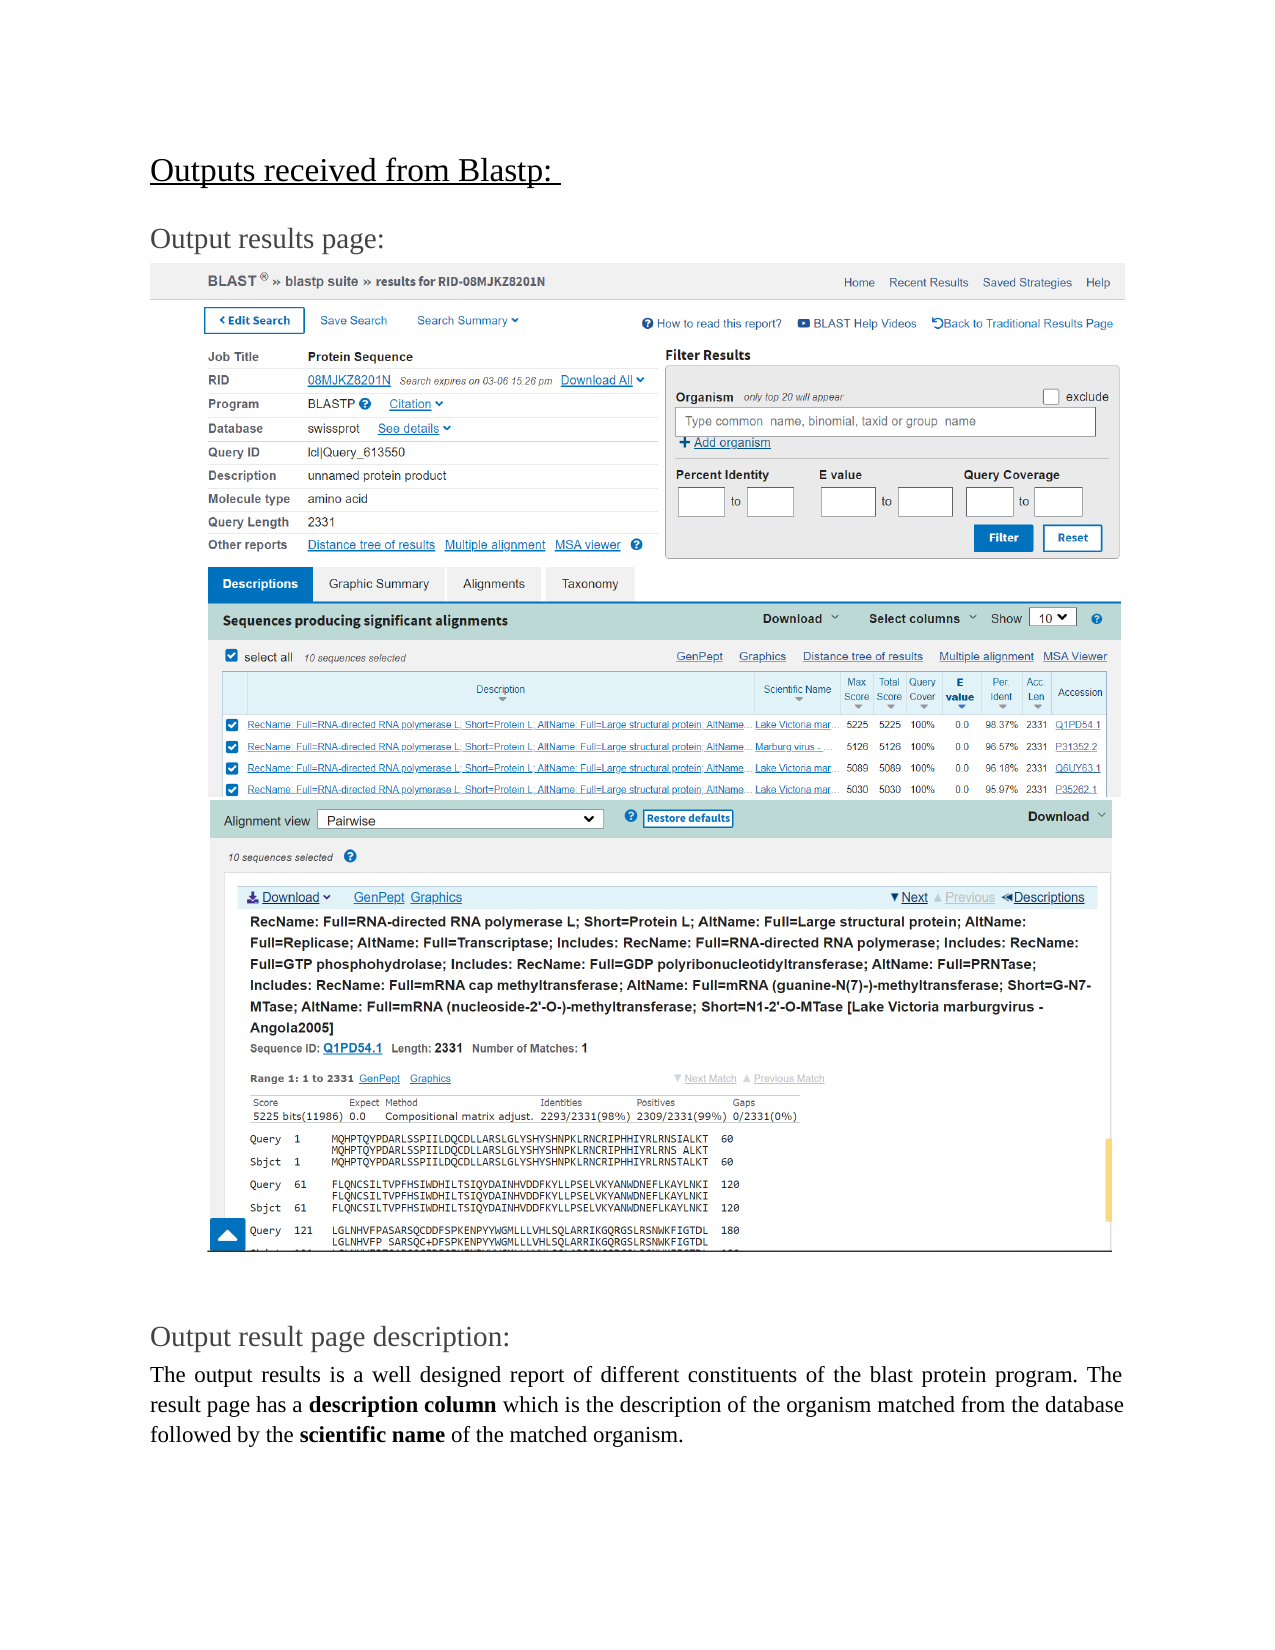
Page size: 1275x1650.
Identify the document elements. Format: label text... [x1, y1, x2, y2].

text The output results is a well designed report of different constituents of the blast protein program. The result page has a description column which is the description of the organism matched from the database followed by the scientific name of the matched organism. [150, 1361, 1125, 1447]
subtitle Outputs received from Blastp: [150, 150, 1125, 188]
subtitle Output result page description: [150, 1319, 1125, 1352]
picture [207, 800, 1112, 1252]
picture [150, 263, 1125, 797]
subtitle Output results page: [150, 222, 1125, 255]
